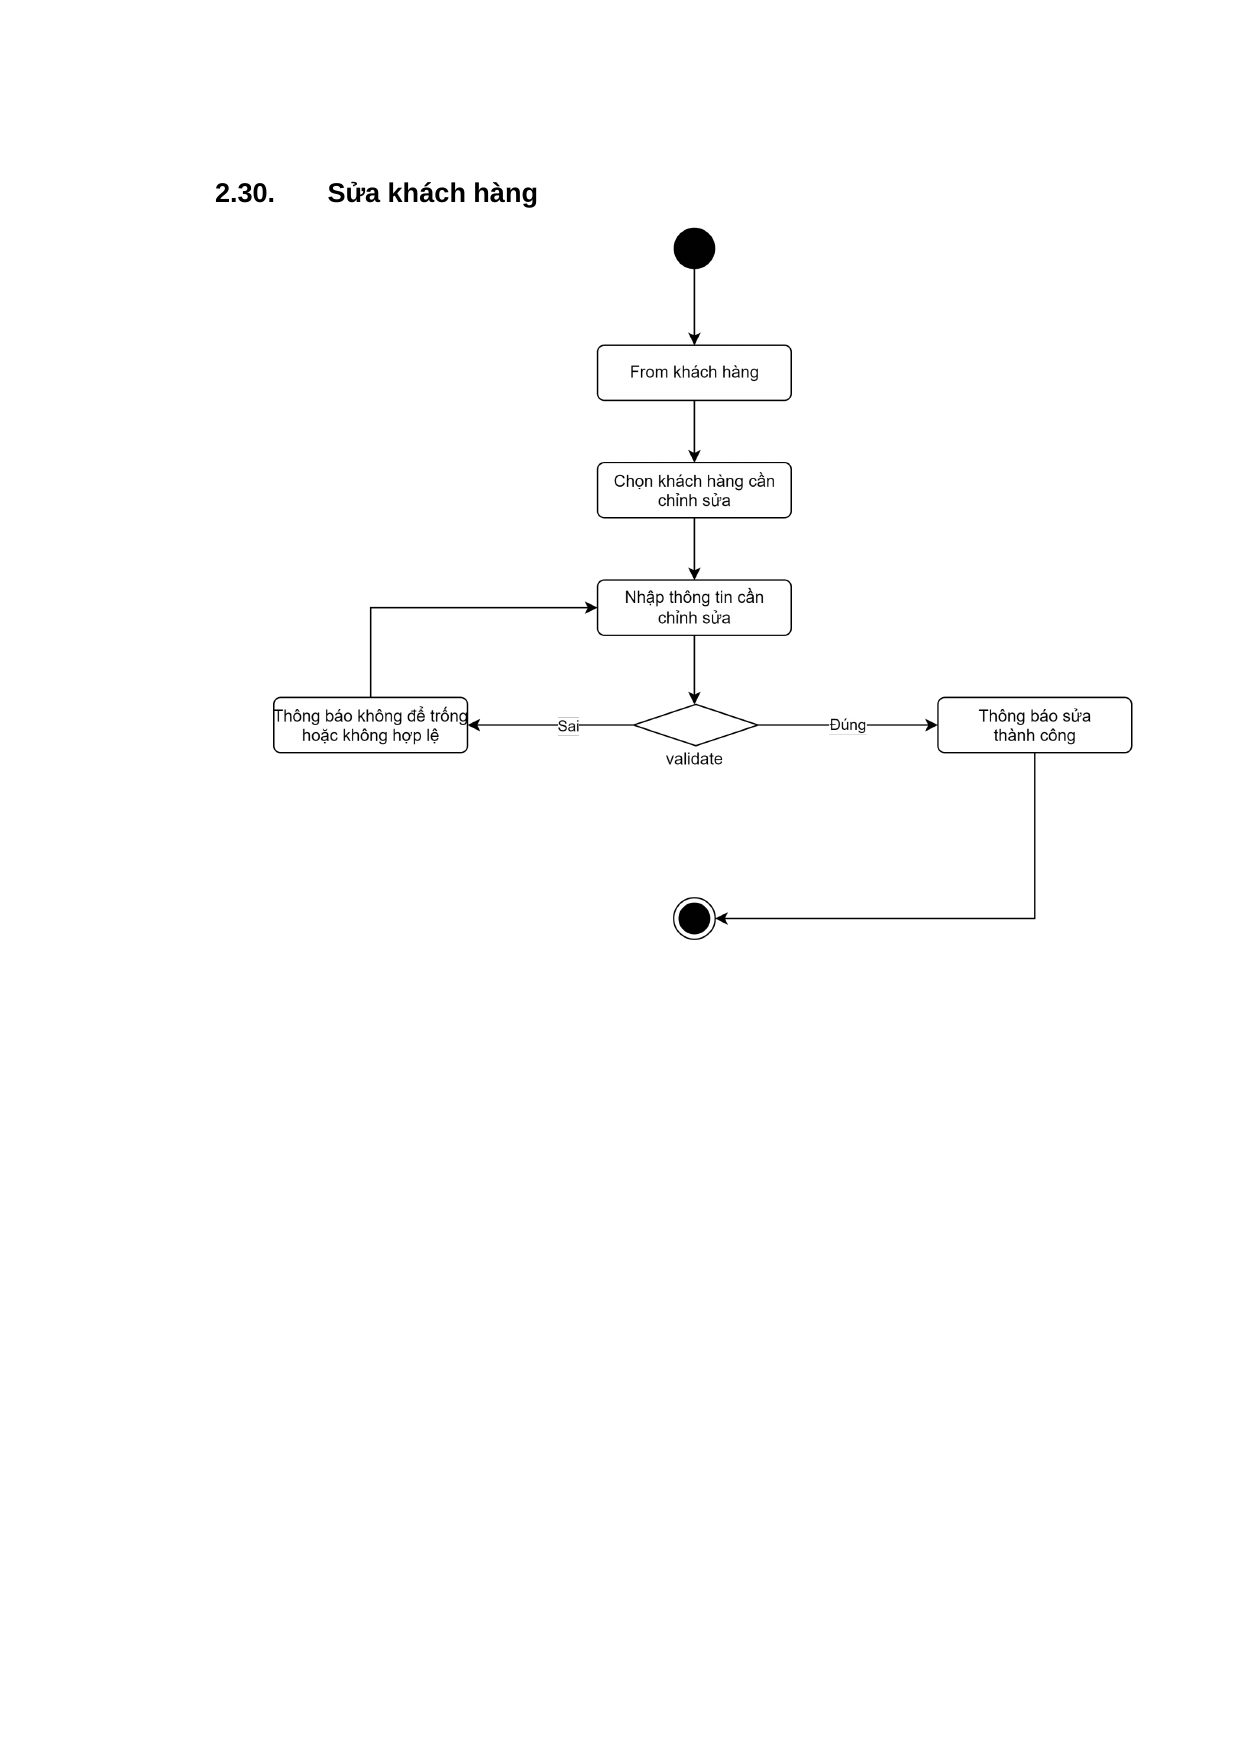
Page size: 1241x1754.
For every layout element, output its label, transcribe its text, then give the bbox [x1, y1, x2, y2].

picture [259, 213, 1146, 955]
